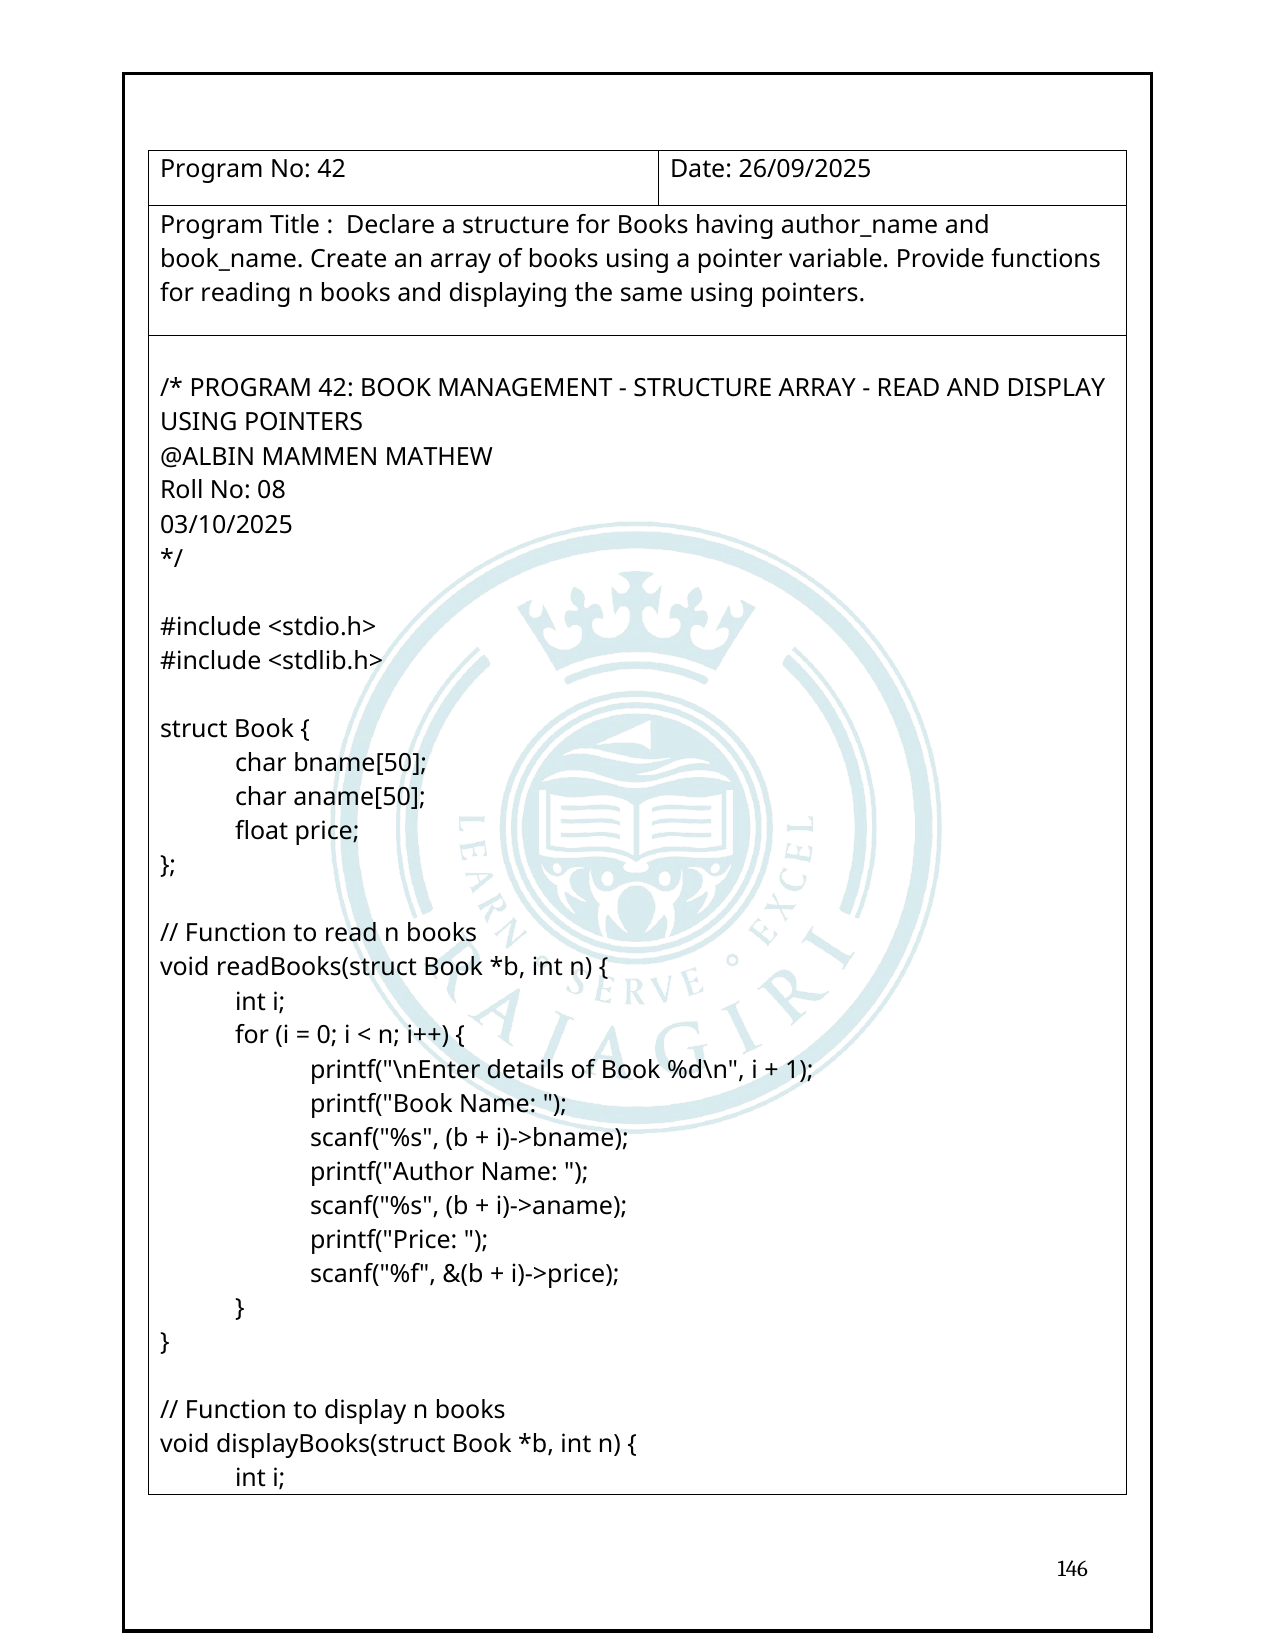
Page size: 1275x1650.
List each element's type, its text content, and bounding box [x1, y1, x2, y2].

table_cell Program Title : Declare a structure for Books having author_name and book_name. Create an array of books using a pointer variable. Provide functions for reading n books and displaying the same using pointers. [149, 206, 1126, 335]
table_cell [149, 336, 1126, 1494]
table_header Date: 26/09/2025 [659, 151, 1126, 205]
table_header Program No: 42 [149, 151, 658, 205]
